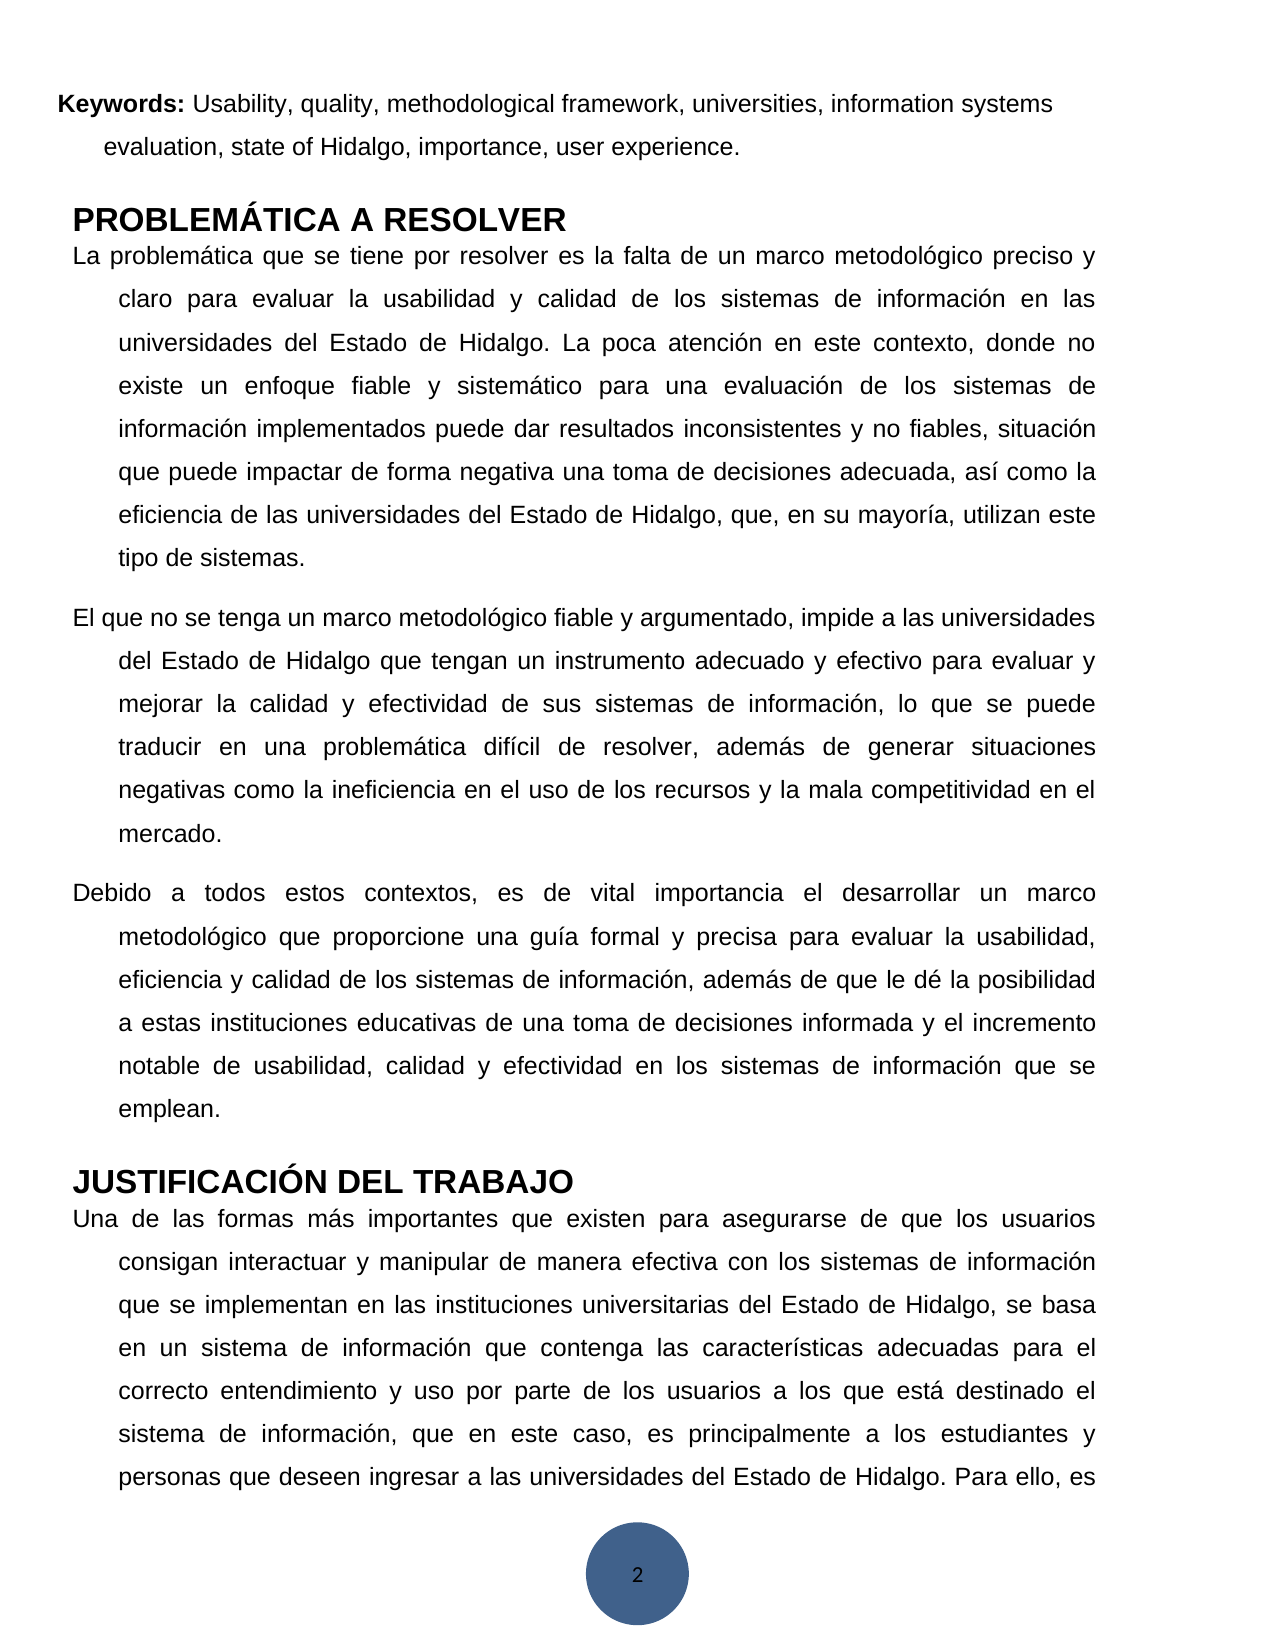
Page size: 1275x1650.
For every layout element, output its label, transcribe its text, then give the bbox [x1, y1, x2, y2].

text La problemática que se tiene por resolver es la falta de un marco metodológico preciso y claro para evaluar la usabilidad y calidad de los sistemas de información en las universidades del Estado de Hidalgo. La poca atención en este contexto, donde no existe un enfoque fiable y sistemático para una evaluación de los sistemas de información implementados puede dar resultados inconsistentes y no fiables, situación que puede impactar de forma negativa una toma de decisiones adecuada, así como la eficiencia de las universidades del Estado de Hidalgo, que, en su mayoría, utilizan este tipo de sistemas. [72, 241, 1098, 572]
subtitle JUSTIFICACIÓN DEL TRABAJO [72, 1162, 1098, 1201]
text Debido a todos estos contextos, es de vital importancia el desarrollar un marco metodológico que proporcione una guía formal y precisa para evaluar la usabilidad, eficiencia y calidad de los sistemas de información, además de que le dé la posibilidad a estas instituciones educativas de una toma de decisiones informada y el incremento notable de usabilidad, calidad y efectividad en los sistemas de información que se emplean. [72, 878, 1098, 1123]
text El que no se tenga un marco metodológico fiable y argumentado, impide a las universidades del Estado de Hidalgo que tengan un instrumento adecuado y efectivo para evaluar y mejorar la calidad y efectividad de sus sistemas de información, lo que se puede traducir en una problemática difícil de resolver, además de generar situaciones negativas como la ineficiencia en el uso de los recursos y la mala competitividad en el mercado. [72, 603, 1098, 847]
text Keywords: Usability, quality, methodological framework, universities, information systems evaluation, state of Hidalgo, importance, user experience. [57, 89, 1098, 161]
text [72, 1204, 1098, 1491]
subtitle PROBLEMÁTICA A RESOLVER [72, 200, 1098, 238]
